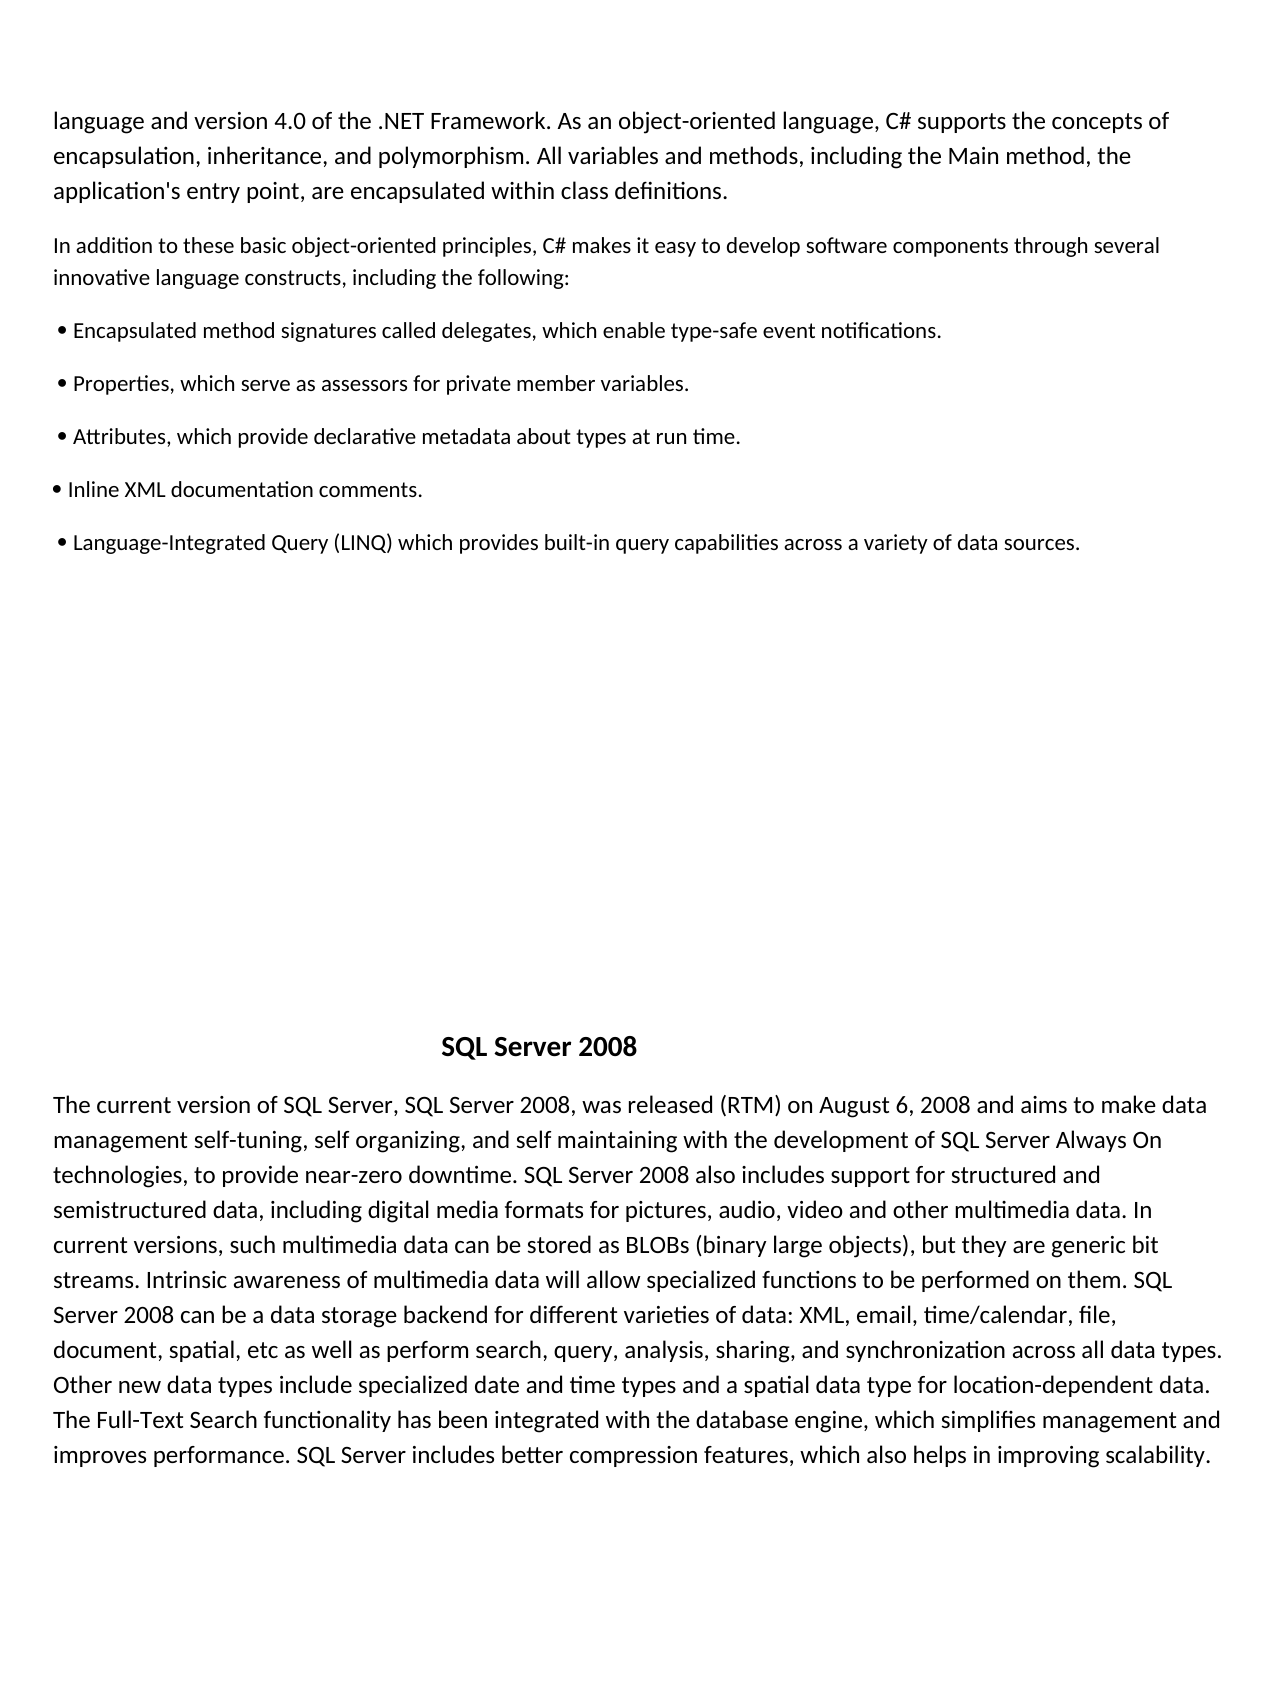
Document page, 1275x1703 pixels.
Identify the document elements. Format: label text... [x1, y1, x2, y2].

text SQL Server 2008 [53, 1028, 1225, 1063]
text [53, 105, 1225, 206]
text Properties, which serve as assessors for private member variables. [53, 369, 1225, 397]
text Encapsulated method signatures called delegates, which enable type-safe event notifications. [53, 316, 1225, 344]
text In addition to these basic object-oriented principles, C# makes it easy to develop software components through several innovative language constructs, including the following: [53, 231, 1225, 291]
text Attributes, which provide declarative metadata about types at run time. [53, 422, 1225, 450]
text The current version of SQL Server, SQL Server 2008, was released (RTM) on August 6, 2008 and aims to make data management self-tuning, self organizing, and self maintaining with the development of SQL Server Always On technologies, to provide near-zero downtime. SQL Server 2008 also includes support for structured and semistructured data, including digital media formats for pictures, audio, video and other multimedia data. In current versions, such multimedia data can be stored as BLOBs (binary large objects), but they are generic bit streams. Intrinsic awareness of multimedia data will allow specialized functions to be performed on them. SQL Server 2008 can be a data storage backend for different varieties of data: XML, email, time/calendar, file, document, spatial, etc as well as perform search, query, analysis, sharing, and synchronization across all data types. Other new data types include specialized date and time types and a spatial data type for location-dependent data. The Full-Text Search functionality has been integrated with the database engine, which simplifies management and improves performance. SQL Server includes better compression features, which also helps in improving scalability. [53, 1089, 1225, 1470]
text Language-Integrated Query (LINQ) which provides built-in query capabilities across a variety of data sources. [53, 528, 1225, 556]
text Inline XML documentation comments. [53, 475, 1225, 503]
